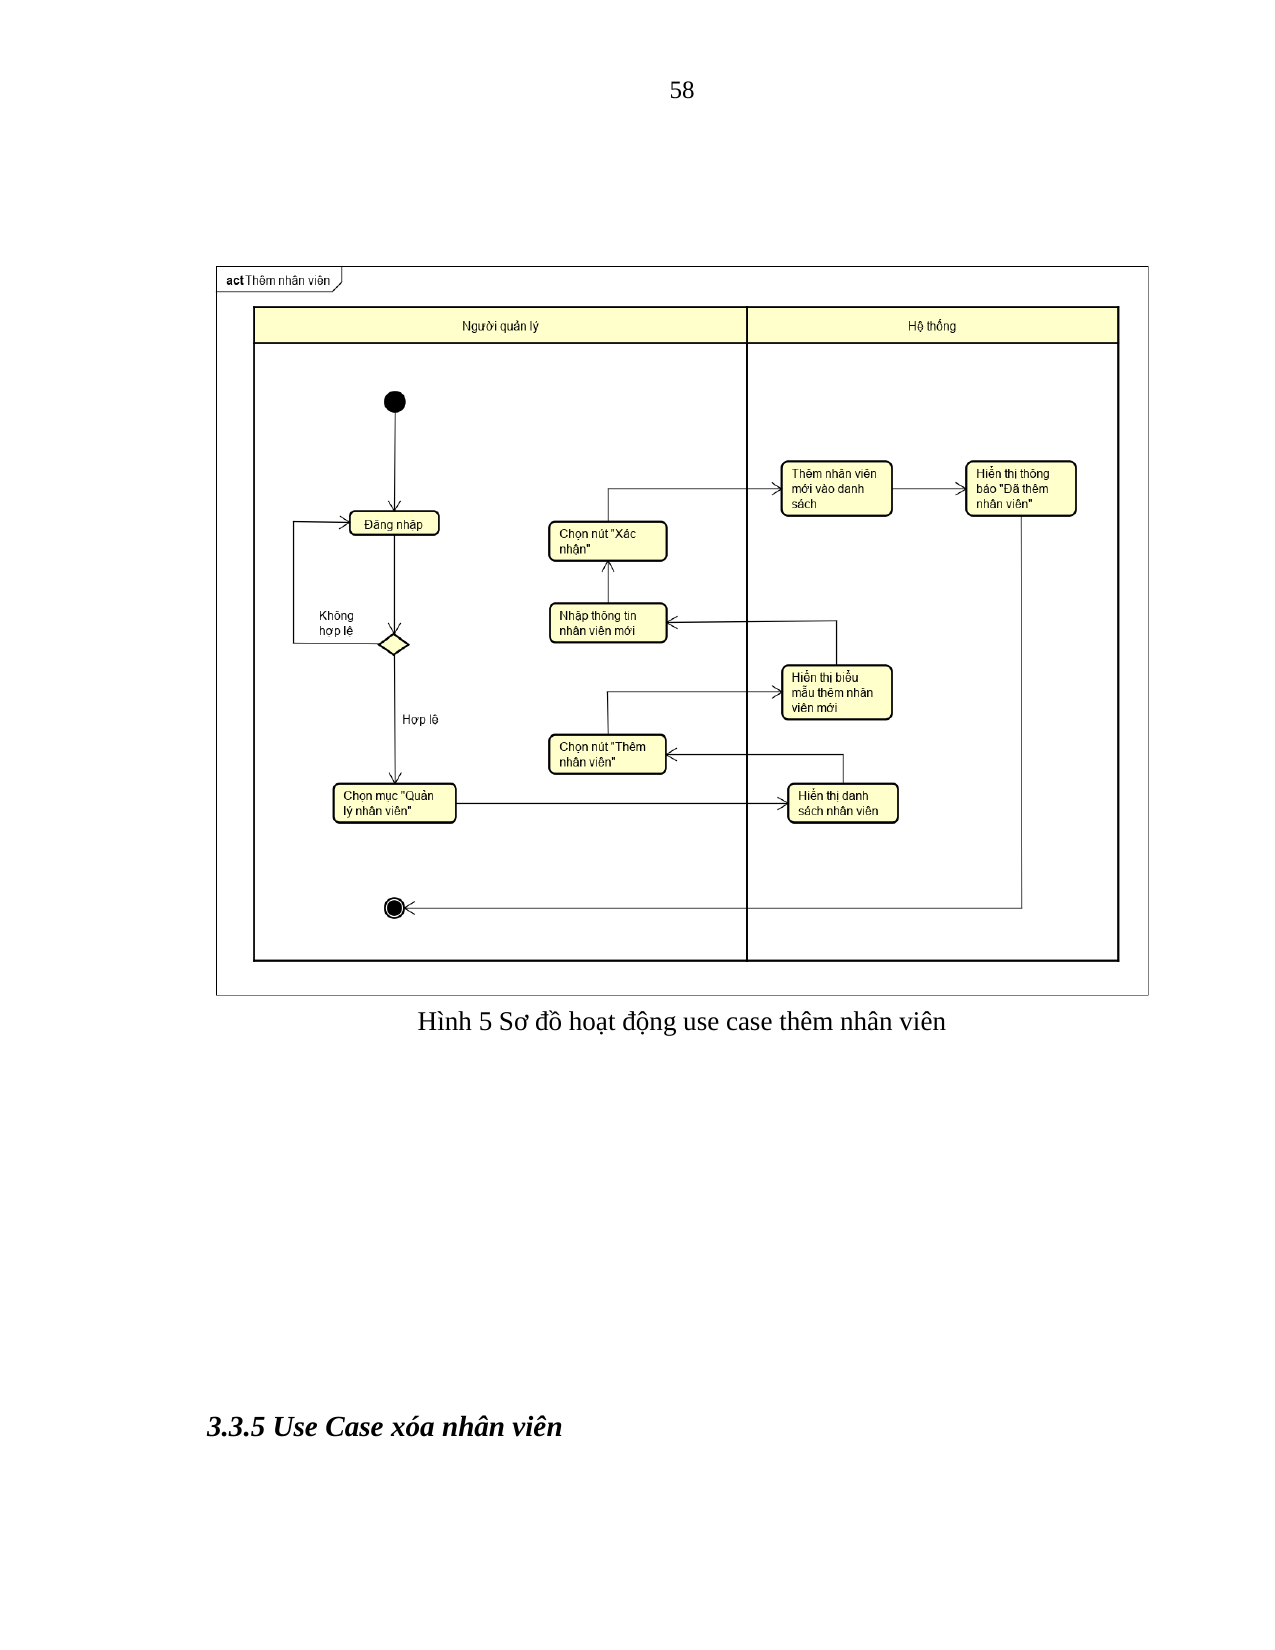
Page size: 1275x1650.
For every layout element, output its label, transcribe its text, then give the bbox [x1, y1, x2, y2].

text 3.3.5 Use Case xóa nhân viên [207, 1409, 1157, 1442]
text Hình 5 Sơ đồ hoạt động use case thêm nhân viên [207, 1005, 1157, 1036]
picture [206, 257, 1157, 1005]
